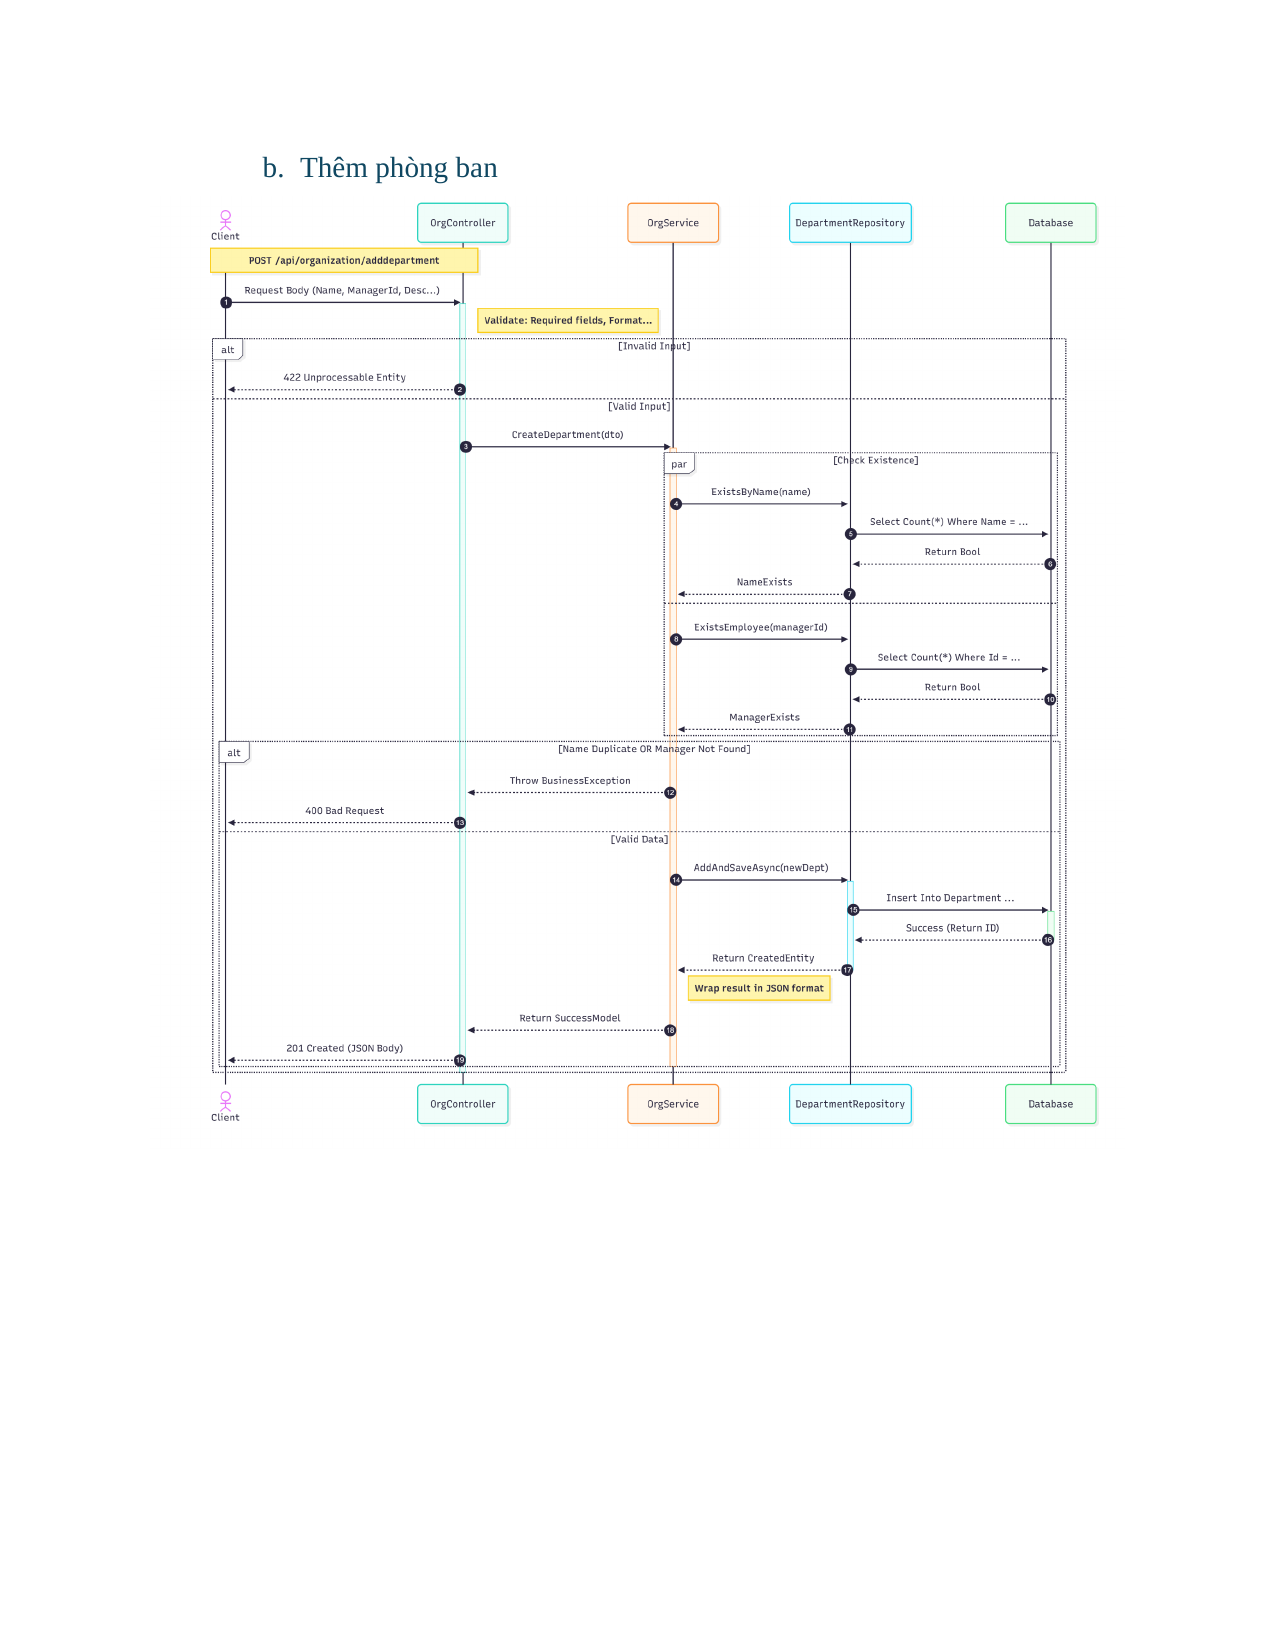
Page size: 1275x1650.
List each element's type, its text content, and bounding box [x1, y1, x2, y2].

picture [150, 196, 1125, 1149]
subtitle Thêm phòng ban [262, 150, 1125, 183]
